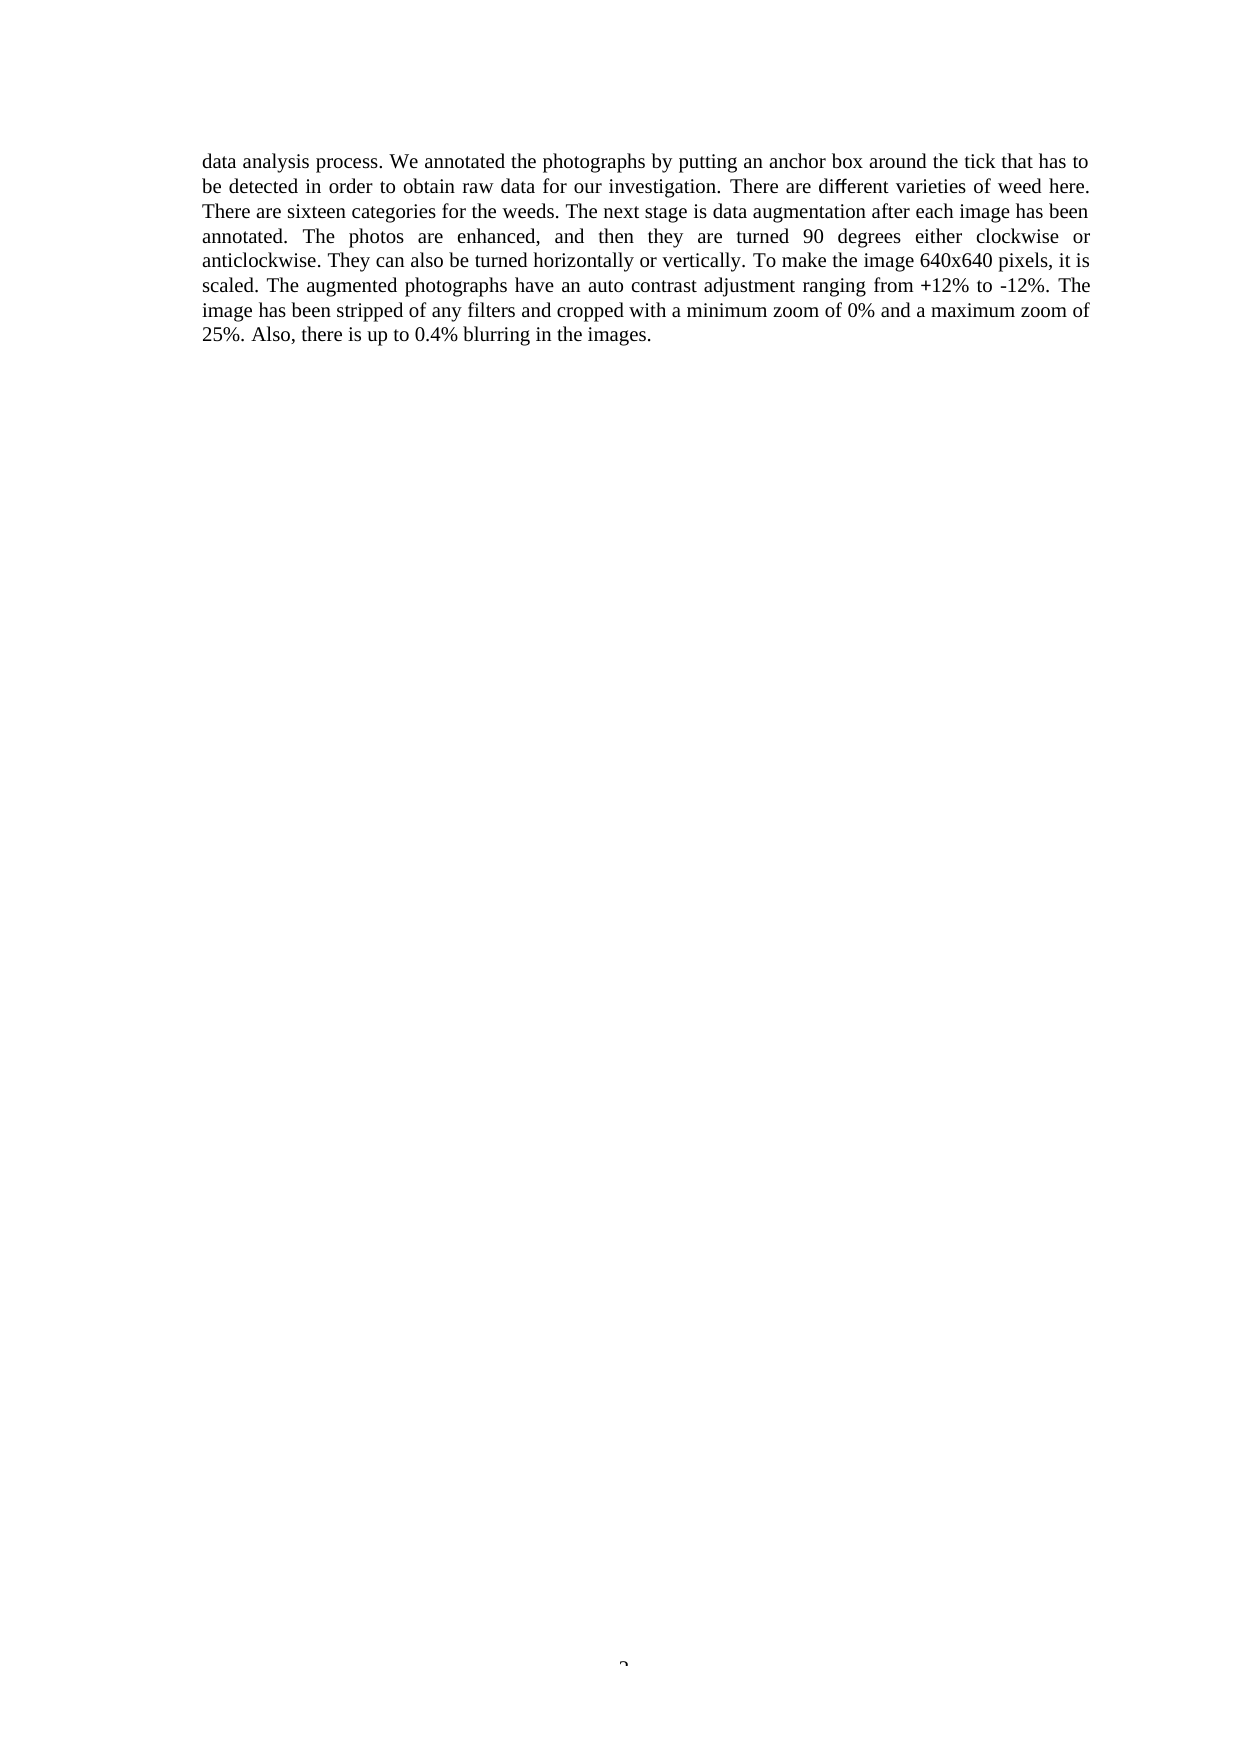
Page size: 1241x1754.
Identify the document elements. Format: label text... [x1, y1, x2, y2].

text data analysis process. We annotated the photographs by putting an anchor box around the tick that has to be detected in order to obtain raw data for our investigation. There are different varieties of weed here. There are sixteen categories for the weeds. The next stage is data augmentation after each image has been annotated. The photos are enhanced, and then they are turned 90 degrees either clockwise or anticlockwise. They can also be turned horizontally or vertically. To make the image 640x640 pixels, it is scaled. The augmented photographs have an auto contrast adjustment ranging from +12% to -12%. The image has been stripped of any filters and cropped with a minimum zoom of 0% and a maximum zoom of 25%. Also, there is up to 0.4% blurring in the images. [202, 149, 1091, 346]
